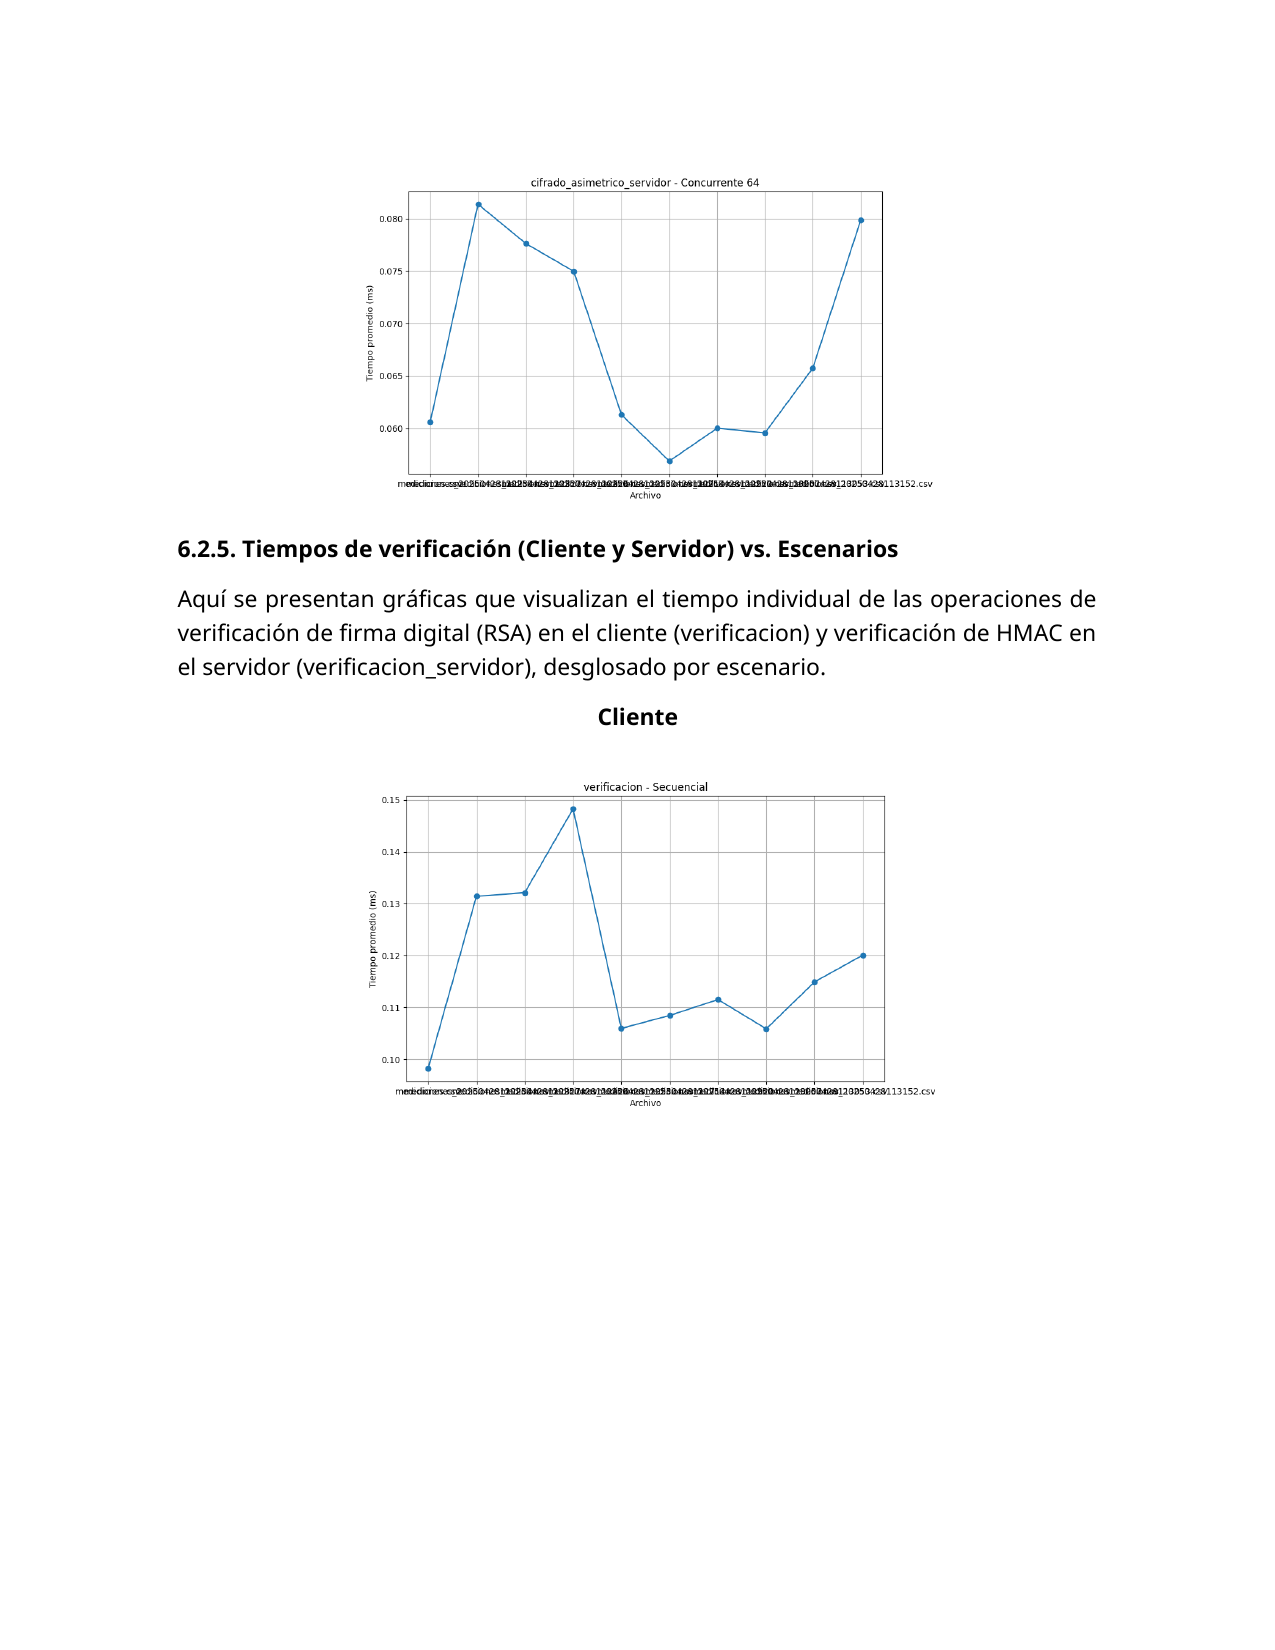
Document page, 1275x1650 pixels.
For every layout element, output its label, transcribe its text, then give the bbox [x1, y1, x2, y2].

picture [332, 147, 943, 514]
picture [329, 751, 946, 1122]
text Aquí se presentan gráficas que visualizan el tiempo individual de las operaciones de verificación de firma digital (RSA) en el cliente (verificacion) y verificación de HMAC en el servidor (verificacion_servidor), desglosado por escenario. [177, 583, 1098, 682]
text 6.2.5. Tiempos de verificación (Cliente y Servidor) vs. Escenarios [177, 533, 1098, 564]
text Cliente [177, 701, 1098, 733]
